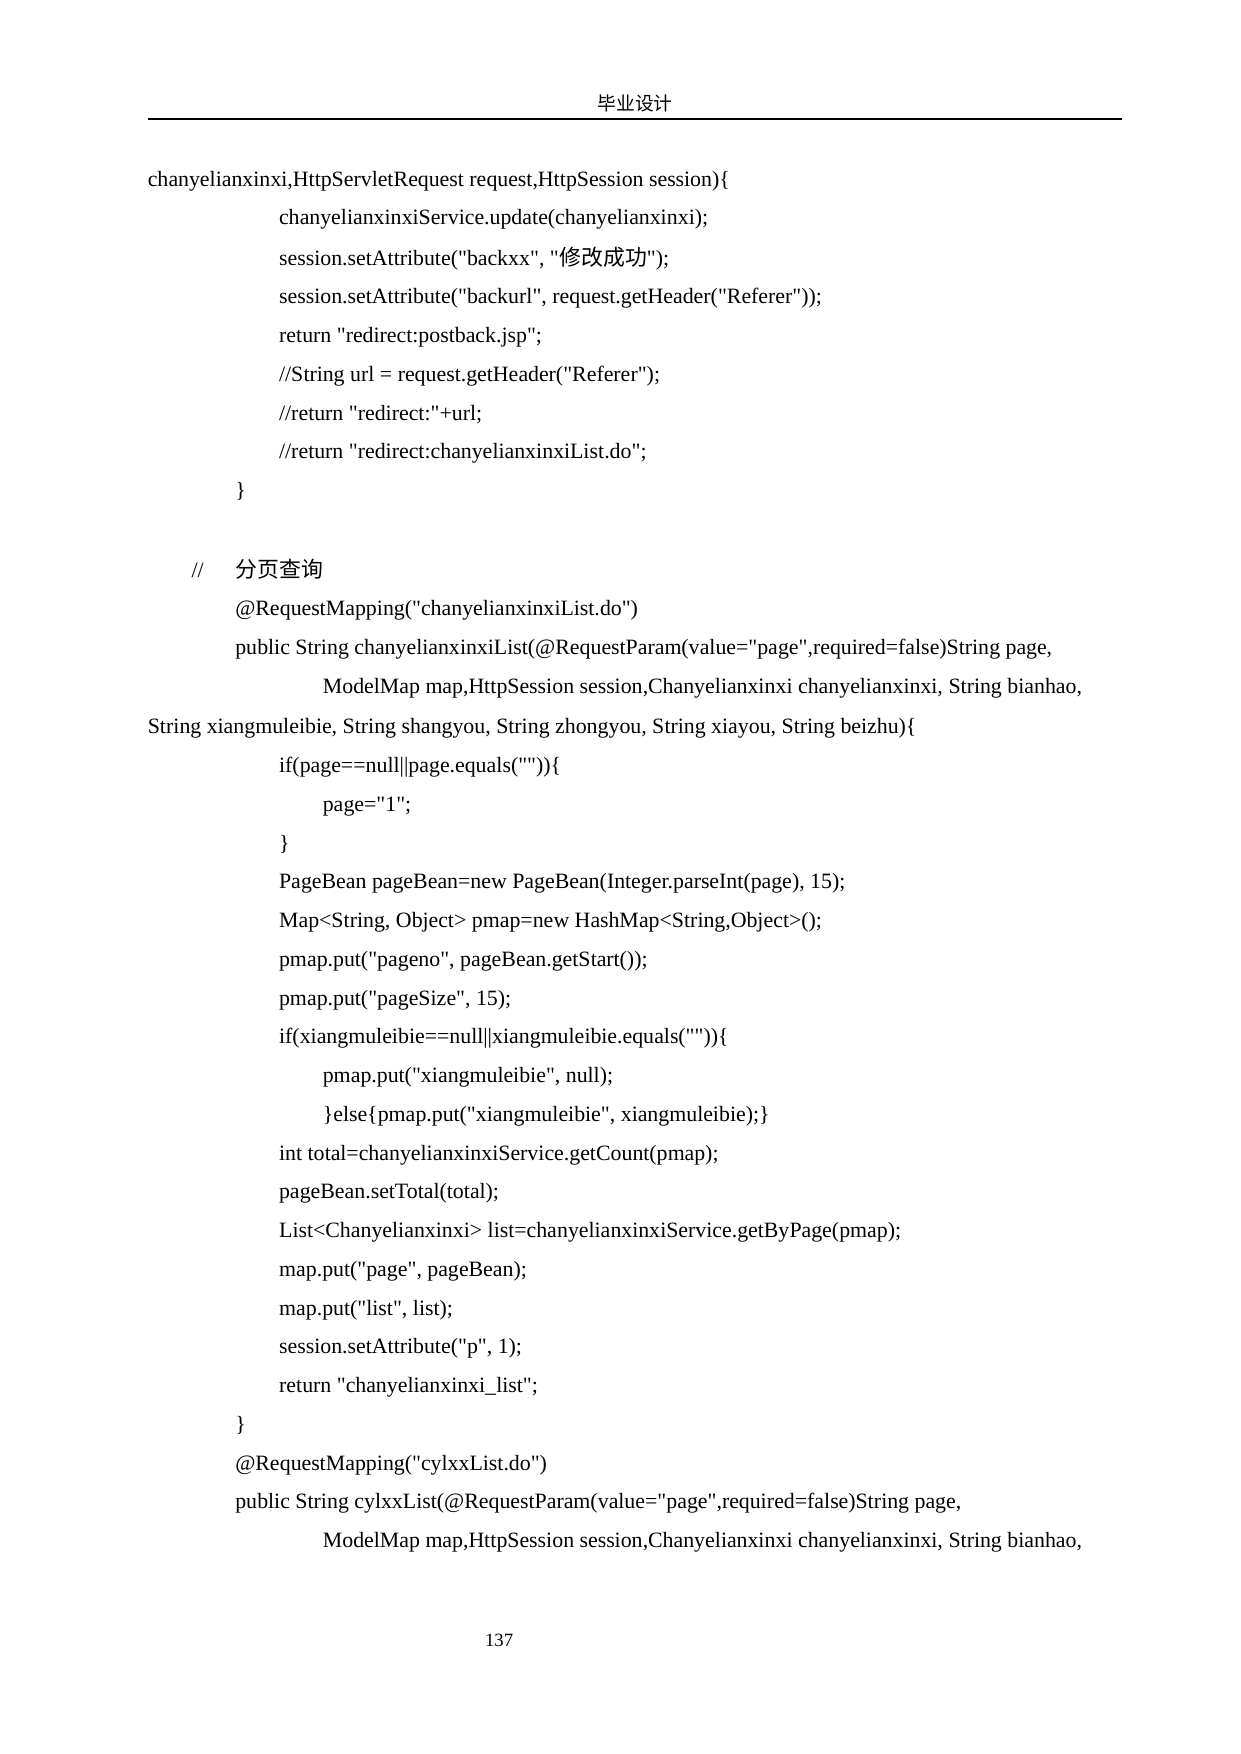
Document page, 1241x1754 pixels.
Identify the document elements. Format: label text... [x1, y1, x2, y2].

text @RequestMapping("cylxxList.do") [148, 1446, 1122, 1478]
text int total=chanyelianxinxiService.getCount(pmap); [148, 1136, 1122, 1168]
text //return "redirect:chanyelianxinxiList.do"; [148, 435, 1122, 467]
text return "redirect:postback.jsp"; [148, 319, 1122, 351]
text map.put("list", list); [148, 1291, 1122, 1323]
text //String url = request.getHeader("Referer"); [148, 357, 1122, 390]
text chanyelianxinxiService.update(chanyelianxinxi); [148, 201, 1122, 233]
text return "chanyelianxinxi_list"; [148, 1368, 1122, 1401]
text public String cylxxList(@RequestParam(value="page",required=false)String page, [148, 1485, 1122, 1517]
text //return "redirect:"+url; [148, 396, 1122, 429]
text } [148, 1407, 1122, 1440]
text } [148, 826, 1122, 858]
text Map<String, Object> pmap=new HashMap<String,Object>(); [148, 903, 1122, 936]
text map.put("page", pageBean); [148, 1252, 1122, 1285]
text List<Chanyelianxinxi> list=chanyelianxinxiService.getByPage(pmap); [148, 1213, 1122, 1246]
text session.setAttribute("backurl", request.getHeader("Referer")); [148, 280, 1122, 312]
text } [148, 474, 1122, 506]
text pageBean.setTotal(total); [148, 1175, 1122, 1207]
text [148, 162, 1122, 194]
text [148, 1523, 1122, 1556]
text public String chanyelianxinxiList(@RequestParam(value="page",required=false)String page, [148, 630, 1122, 663]
text if(xiangmuleibie==null||xiangmuleibie.equals("")){ [148, 1020, 1122, 1052]
text session.setAttribute("backxx", "修改成功"); [148, 239, 1122, 272]
text PageBean pageBean=new PageBean(Integer.parseInt(page), 15); [148, 865, 1122, 897]
text pmap.put("xiangmuleibie", null); [148, 1058, 1122, 1091]
text }else{pmap.put("xiangmuleibie", xiangmuleibie);} [148, 1097, 1122, 1130]
text pmap.put("pageno", pageBean.getStart()); [148, 942, 1122, 975]
text @RequestMapping("chanyelianxinxiList.do") [148, 592, 1122, 624]
text pmap.put("pageSize", 15); [148, 981, 1122, 1013]
text session.setAttribute("p", 1); [148, 1330, 1122, 1362]
text if(page==null||page.equals("")){ [148, 748, 1122, 781]
text page="1"; [148, 787, 1122, 820]
text // 分页查询 [148, 551, 1122, 584]
